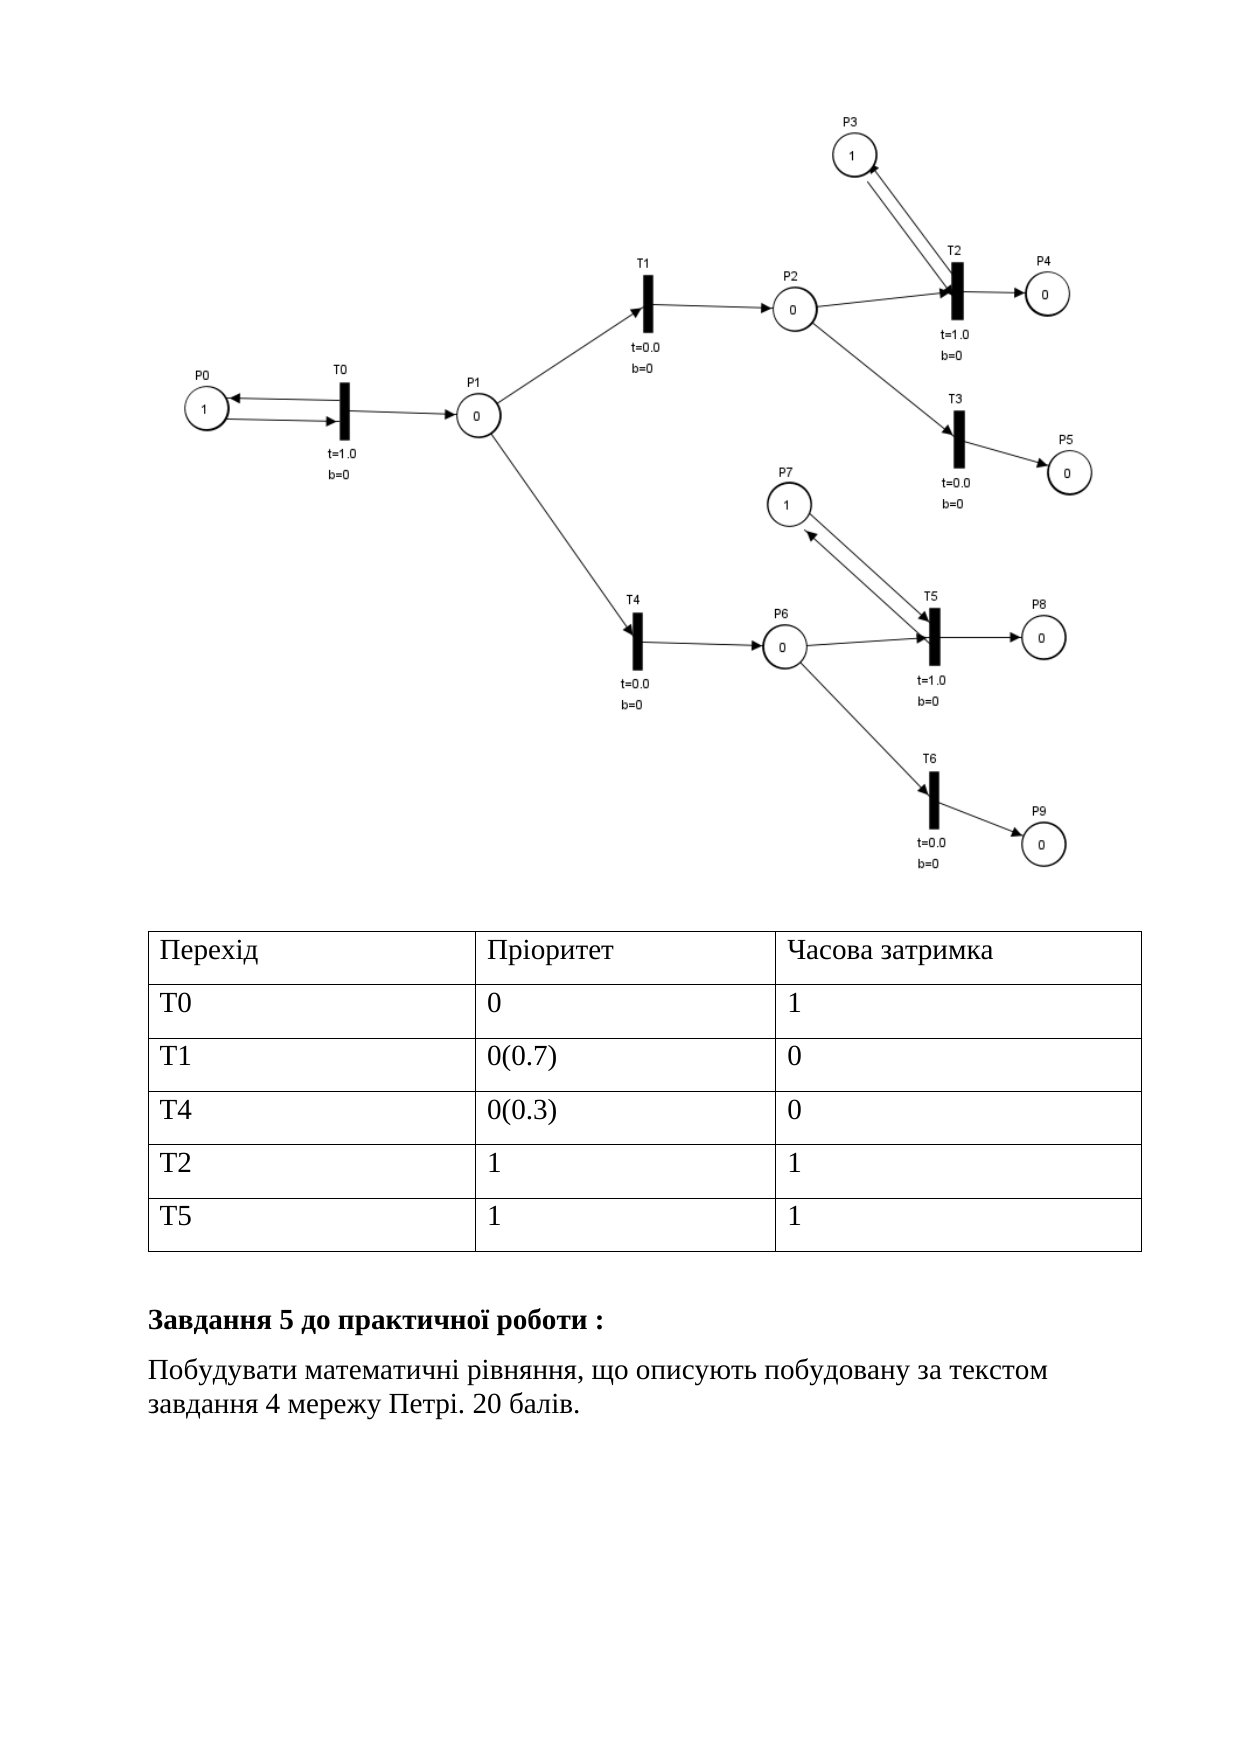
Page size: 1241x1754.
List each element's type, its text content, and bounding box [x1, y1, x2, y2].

table_cell Т0 [149, 985, 475, 1037]
table_cell 0(0.3) [476, 1092, 775, 1144]
table_cell 0 [776, 1092, 1141, 1144]
table_header Перехід [149, 932, 475, 984]
table_cell Т2 [149, 1145, 475, 1197]
table_cell Т4 [149, 1092, 475, 1144]
table_cell 0 [776, 1039, 1141, 1091]
table_header Часова затримка [776, 932, 1141, 984]
table_cell 1 [476, 1145, 775, 1197]
table_cell 0(0.7) [476, 1039, 775, 1091]
text Побудувати математичні рівняння, що описують побудовану за текстом завдання 4 мережу Петрі. 20 балів. [148, 1352, 1152, 1419]
table_cell Т5 [149, 1199, 475, 1251]
picture [147, 88, 1152, 915]
table_cell Т1 [149, 1039, 475, 1091]
table_cell 1 [776, 1199, 1141, 1251]
table_cell 0 [476, 985, 775, 1037]
table_header Пріоритет [476, 932, 775, 984]
table_cell 1 [776, 985, 1141, 1037]
table_cell 1 [776, 1145, 1141, 1197]
table_cell 1 [476, 1199, 775, 1251]
text Завдання 5 до практичної роботи : [148, 1302, 1152, 1336]
